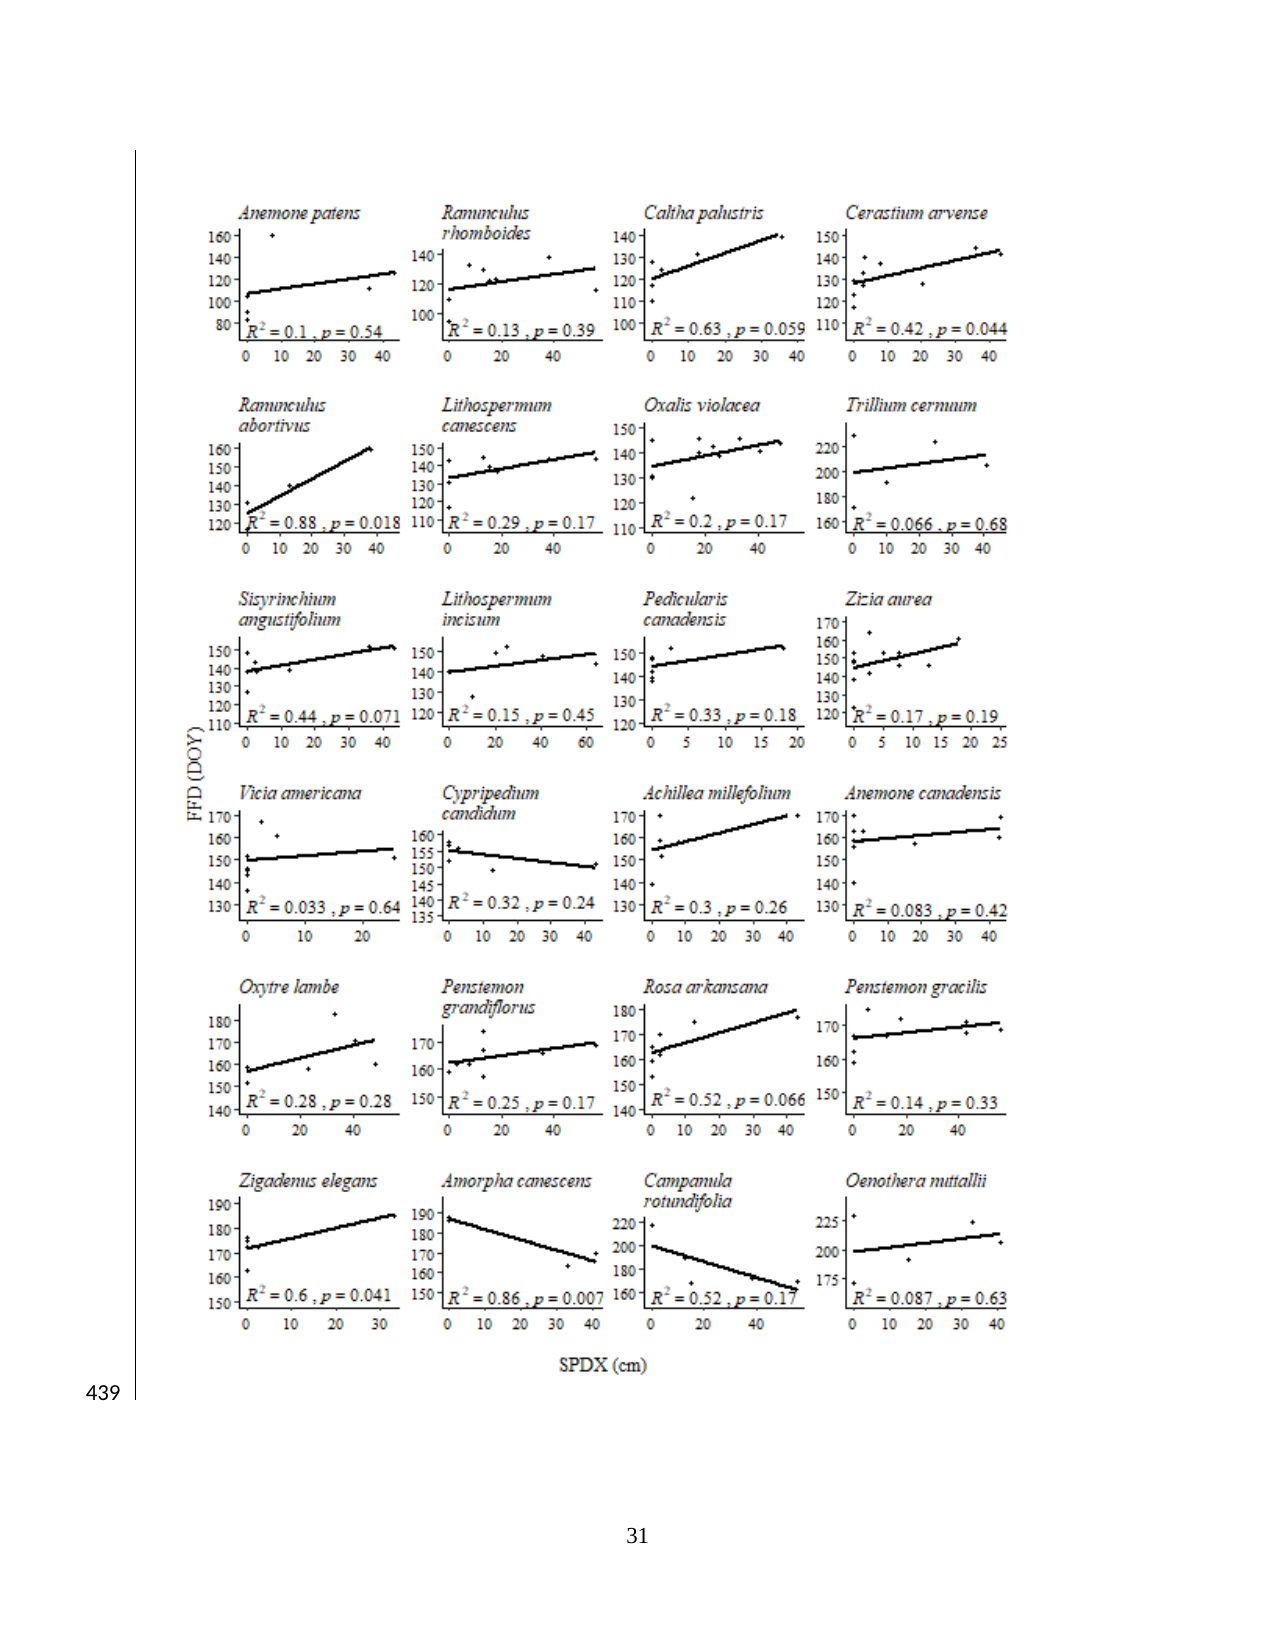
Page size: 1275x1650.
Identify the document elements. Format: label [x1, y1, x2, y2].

picture [150, 150, 1030, 1400]
